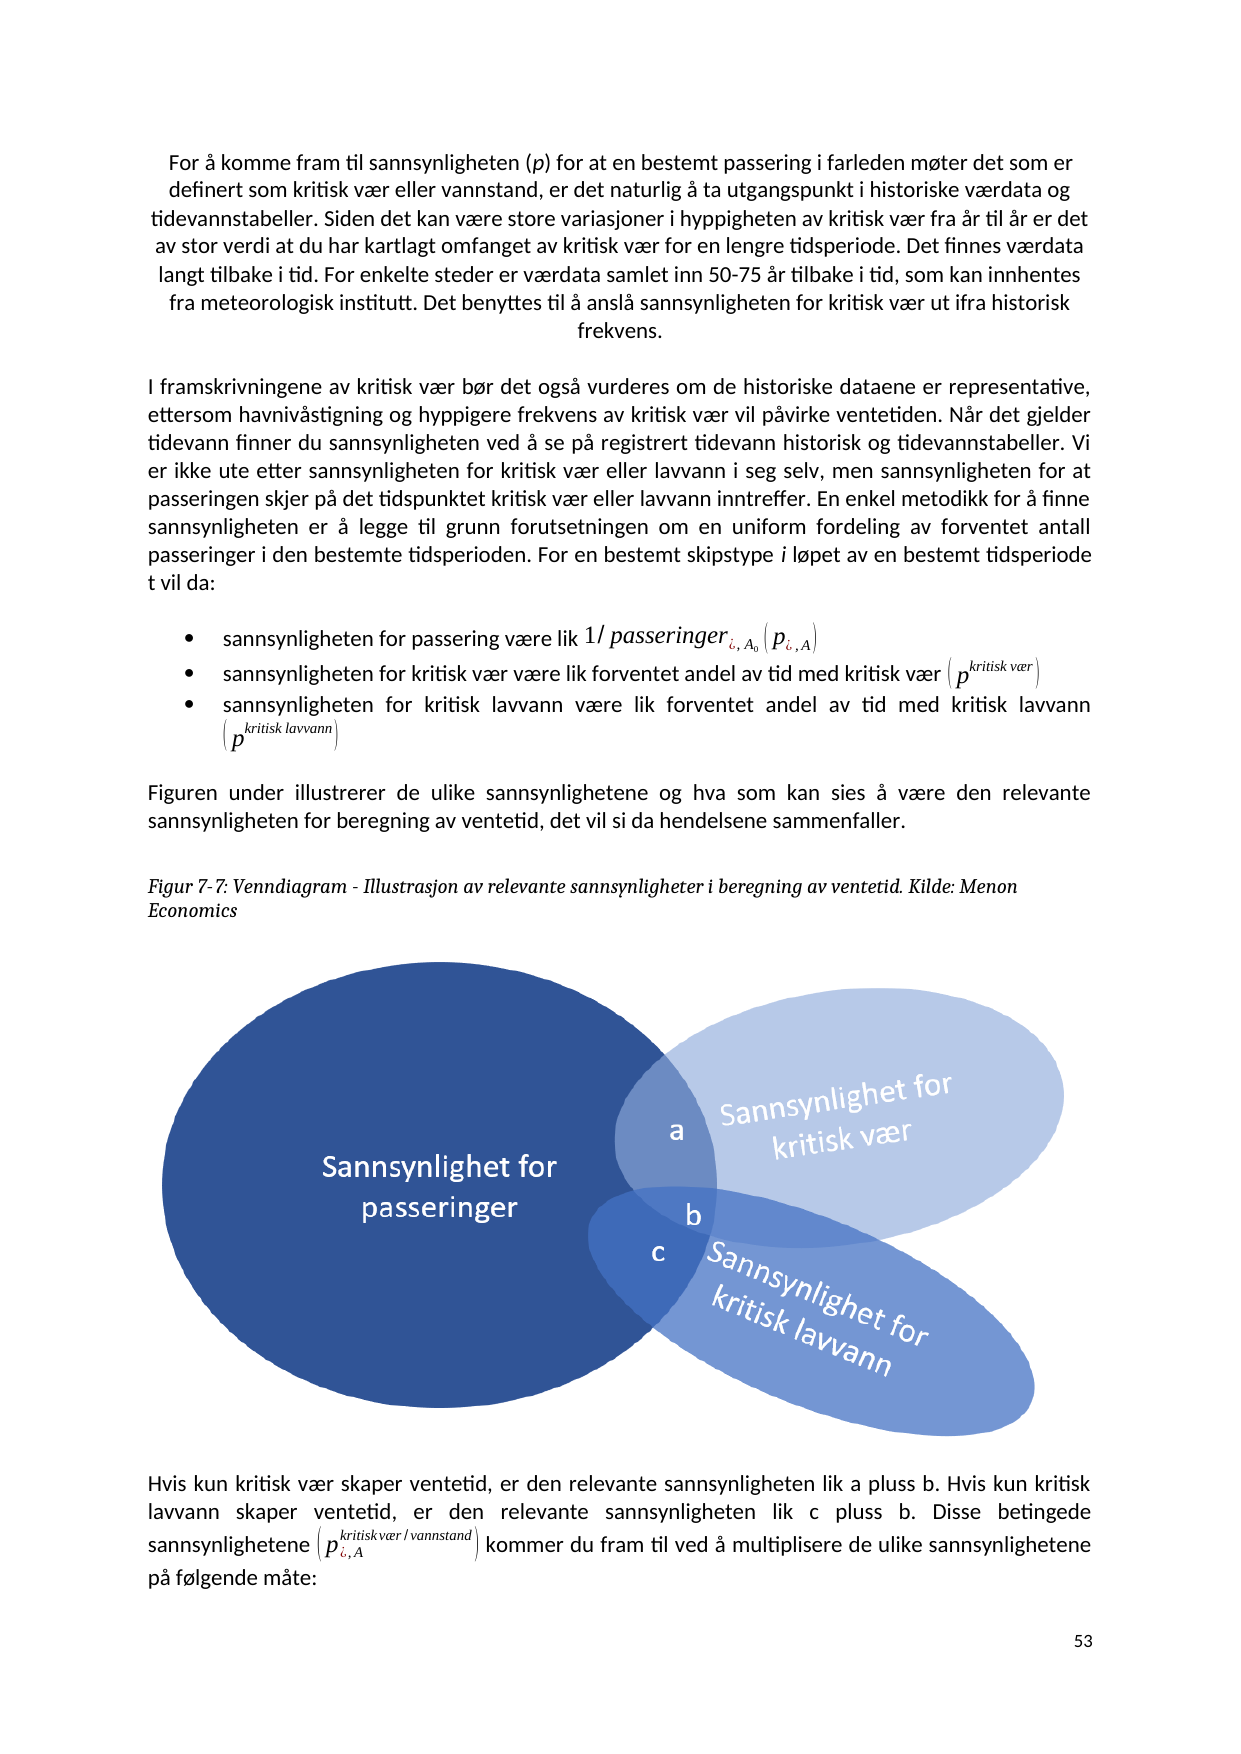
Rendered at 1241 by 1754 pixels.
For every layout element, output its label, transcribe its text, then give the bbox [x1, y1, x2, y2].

text Hvis kun kritisk vær skaper ventetid, er den relevante sannsynligheten lik a pluss b. Hvis kun kritisk lavvann skaper ventetid, er den relevante sannsynligheten lik c pluss b. Disse betingede sannsynlighetene kommer du fram til ved å multiplisere de ulike sannsynlighetene på følgende måte: [148, 1469, 1093, 1592]
text Figuren under illustrerer de ulike sannsynlighetene og hva som kan sies å være den relevante sannsynligheten for beregning av ventetid, det vil si da hendelsene sammenfaller. [148, 778, 1093, 834]
list sannsynligheten for kritisk lavvann være lik forventet andel av tid med kritisk lavvann [185, 690, 1093, 753]
list sannsynligheten for kritisk vær være lik forventet andel av tid med kritisk vær [185, 656, 1093, 690]
list sannsynligheten for passering være lik [185, 621, 1093, 656]
picture [147, 934, 1093, 1469]
text For å komme fram til sannsynligheten (p) for at en bestemt passering i farleden møter det som er definert som kritisk vær eller vannstand, er det naturlig å ta utgangspunkt i historiske værdata og tidevannstabeller. Siden det kan være store variasjoner i hyppigheten av kritisk vær fra år til år er det av stor verdi at du har kartlagt omfanget av kritisk vær for en lengre tidsperiode. Det finnes værdata langt tilbake i tid. For enkelte steder er værdata samlet inn 50-75 år tilbake i tid, som kan innhentes fra meteorologisk institutt. Det benyttes til å anslå sannsynligheten for kritisk vær ut ifra historisk frekvens. [148, 148, 1093, 344]
text I framskrivningene av kritisk vær bør det også vurderes om de historiske dataene er representative, ettersom havnivåstigning og hyppigere frekvens av kritisk vær vil påvirke ventetiden. Når det gjelder tidevann finner du sannsynligheten ved å se på registrert tidevann historisk og tidevannstabeller. Vi er ikke ute etter sannsynligheten for kritisk vær eller lavvann i seg selv, men sannsynligheten for at passeringen skjer på det tidspunktet kritisk vær eller lavvann inntreffer. En enkel metodikk for å finne sannsynligheten er å legge til grunn forutsetningen om en uniform fordeling av forventet antall passeringer i den bestemte tidsperioden. For en bestemt skipstype i løpet av en bestemt tidsperiode t vil da: [148, 372, 1093, 596]
